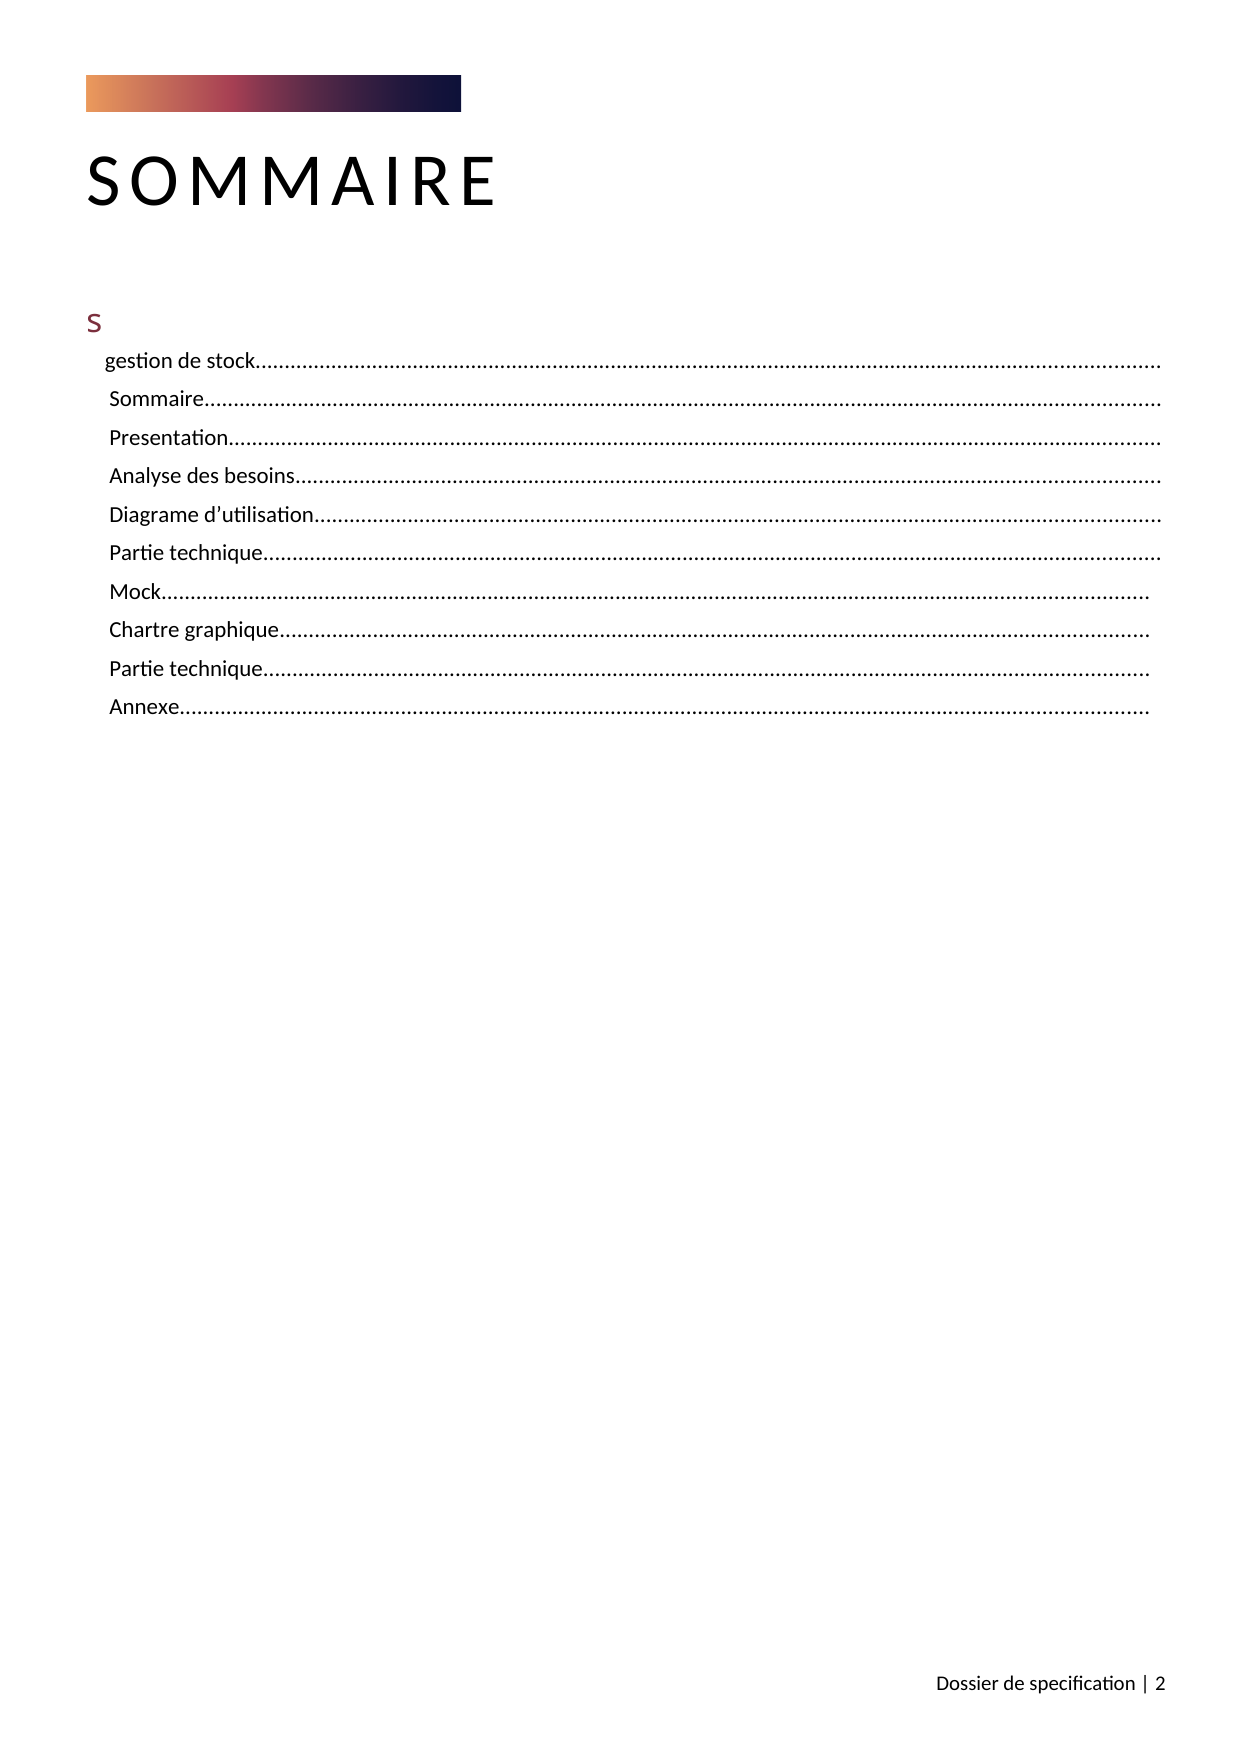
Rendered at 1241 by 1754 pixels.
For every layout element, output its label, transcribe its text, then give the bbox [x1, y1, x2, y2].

table_cell Sommaire [75, 120, 1135, 1655]
table_header [75, 75, 1135, 120]
picture [86, 75, 462, 112]
